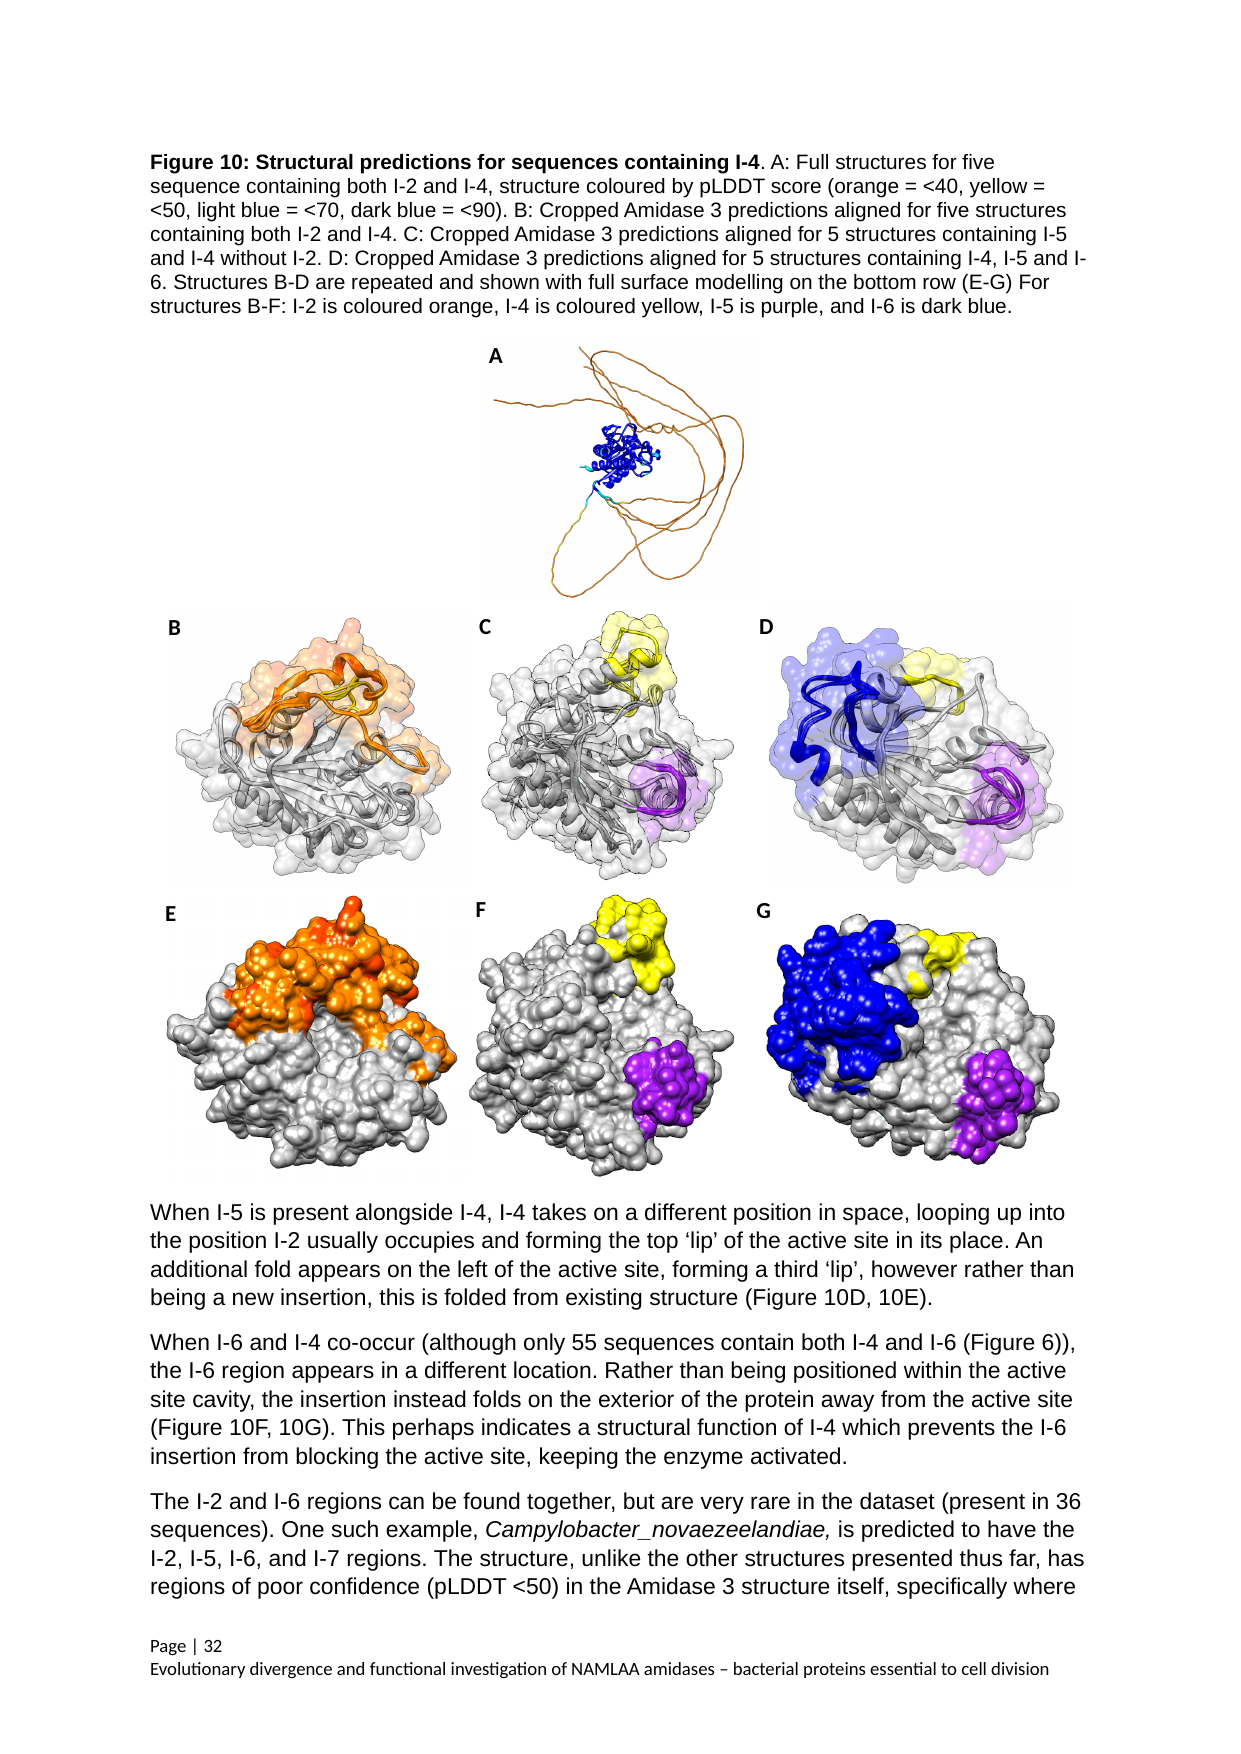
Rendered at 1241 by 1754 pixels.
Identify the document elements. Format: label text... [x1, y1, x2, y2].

text When I-5 is present alongside I-4, I-4 takes on a different position in space, looping up into the position I-2 usually occupies and forming the top ‘lip’ of the active site in its place. An additional fold appears on the left of the active site, forming a third ‘lip’, however rather than being a new insertion, this is folded from existing structure (Figure 10D, 10E). [150, 1199, 1090, 1310]
picture [483, 338, 757, 602]
text When I-6 and I-4 co-occur (although only 55 sequences contain both I-4 and I-6 (Figure 6)), the I-6 region appears in a different location. Rather than being positioned within the active site cavity, the insertion instead folds on the exterior of the protein away from the active site (Figure 10F, 10G). This perhaps indicates a structural function of I-4 which prevents the I-6 insertion from blocking the active site, keeping the enzyme activated. [150, 1329, 1090, 1469]
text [150, 1488, 1090, 1599]
text Figure 10: Structural predictions for sequences containing I-4. A: Full structures for five sequence containing both I-2 and I-4, structure coloured by pLDDT score (orange = <40, yellow = <50, light blue = <70, dark blue = <90). B: Cropped Amidase 3 predictions aligned for five structures containing both I-2 and I-4. C: Cropped Amidase 3 predictions aligned for 5 structures containing I-5 and I-4 without I-2. D: Cropped Amidase 3 predictions aligned for 5 structures containing I-4, I-5 and I-6. Structures B-D are repeated and shown with full surface modelling on the bottom row (E-G) For structures B-F: I-2 is coloured orange, I-4 is coloured yellow, I-5 is purple, and I-6 is dark blue. [150, 150, 1090, 318]
picture [164, 888, 1076, 1180]
picture [769, 605, 1073, 886]
picture [167, 604, 746, 886]
